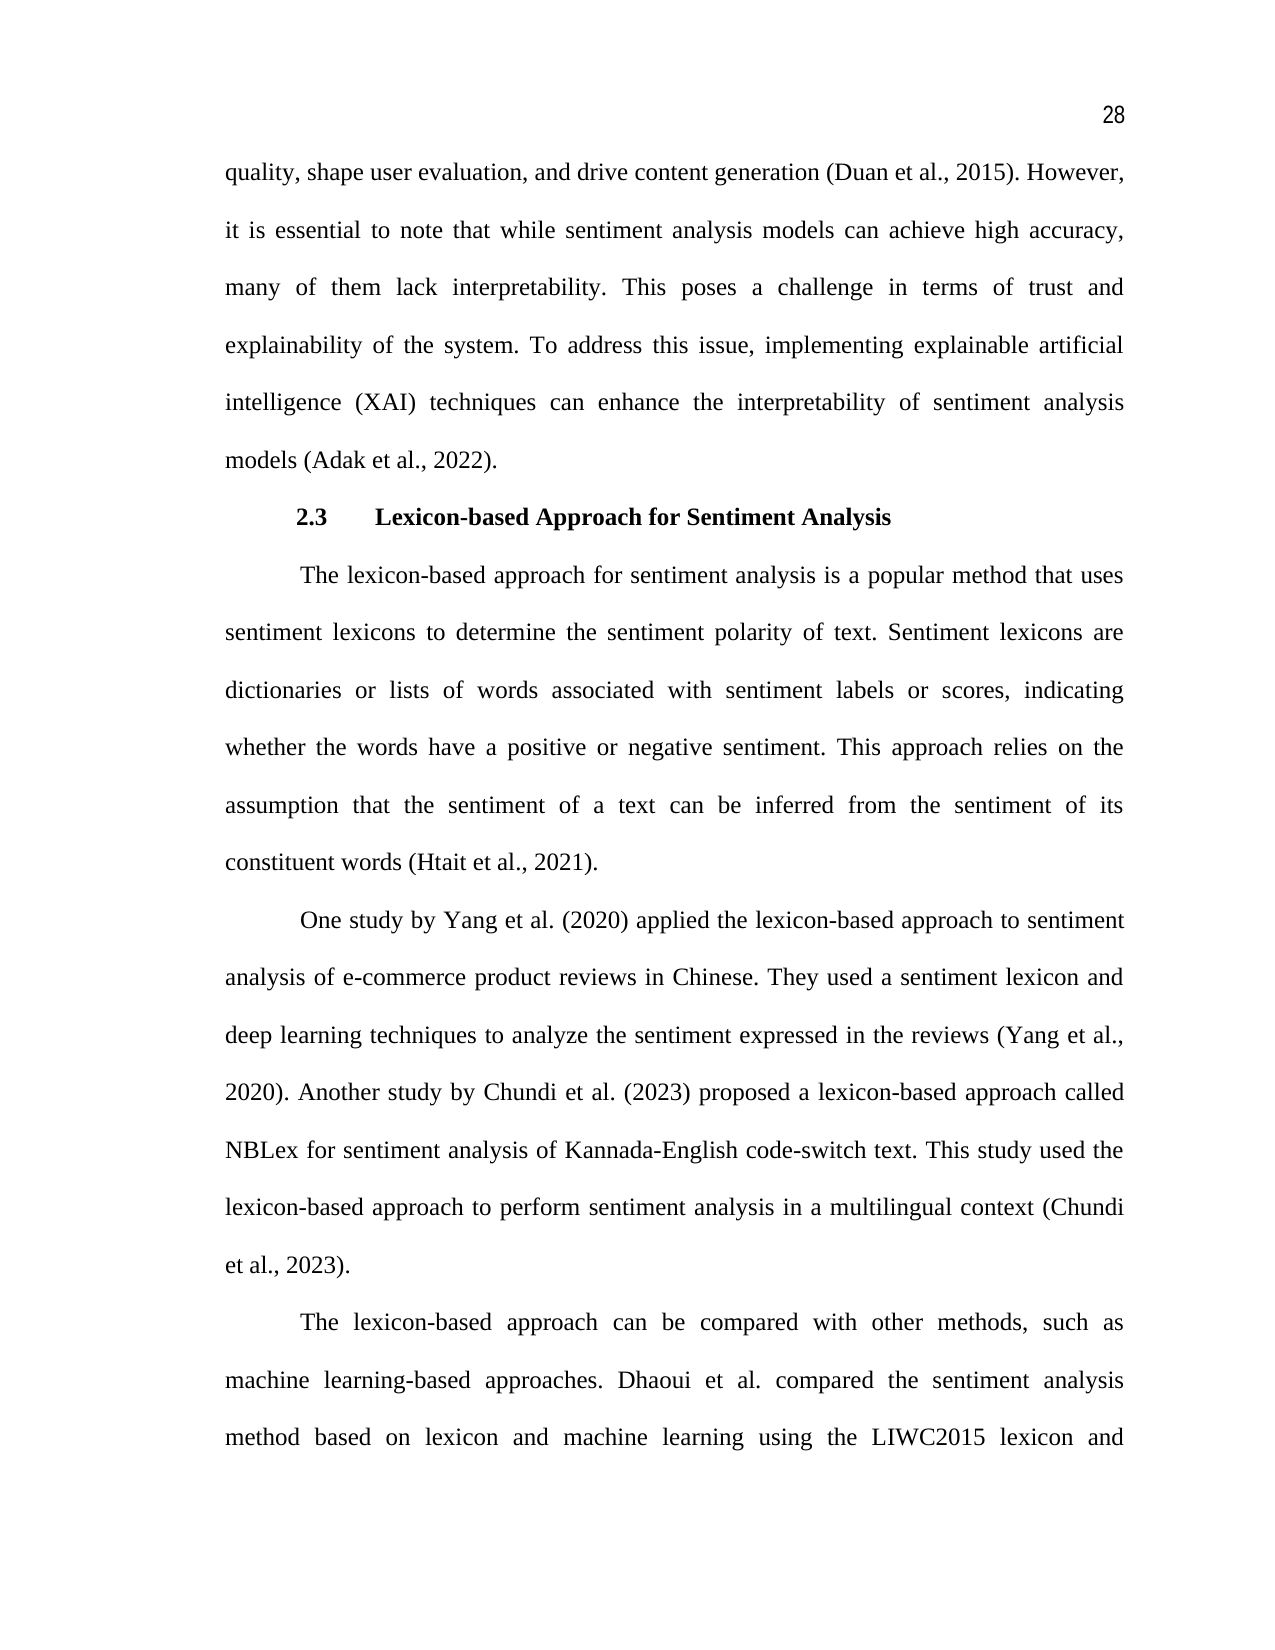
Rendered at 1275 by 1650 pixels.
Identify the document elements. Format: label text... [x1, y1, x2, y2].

text One study by Yang et al. (2020) applied the lexicon-based approach to sentiment analysis of e-commerce product reviews in Chinese. They used a sentiment lexicon and deep learning techniques to analyze the sentiment expressed in the reviews (Yang et al., 2020). Another study by Chundi et al. (2023) proposed a lexicon-based approach called NBLex for sentiment analysis of Kannada-English code-switch text. This study used the lexicon-based approach to perform sentiment analysis in a multilingual context (Chundi et al., 2023). [225, 905, 1125, 1278]
subtitle Lexicon-based Approach for Sentiment Analysis [225, 502, 1125, 531]
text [225, 157, 1125, 473]
text The lexicon-based approach for sentiment analysis is a popular method that uses sentiment lexicons to determine the sentiment polarity of text. Sentiment lexicons are dictionaries or lists of words associated with sentiment labels or scores, indicating whether the words have a positive or negative sentiment. This approach relies on the assumption that the sentiment of a text can be inferred from the sentiment of its constituent words (Htait et al., 2021). [225, 560, 1125, 876]
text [225, 1307, 1125, 1451]
